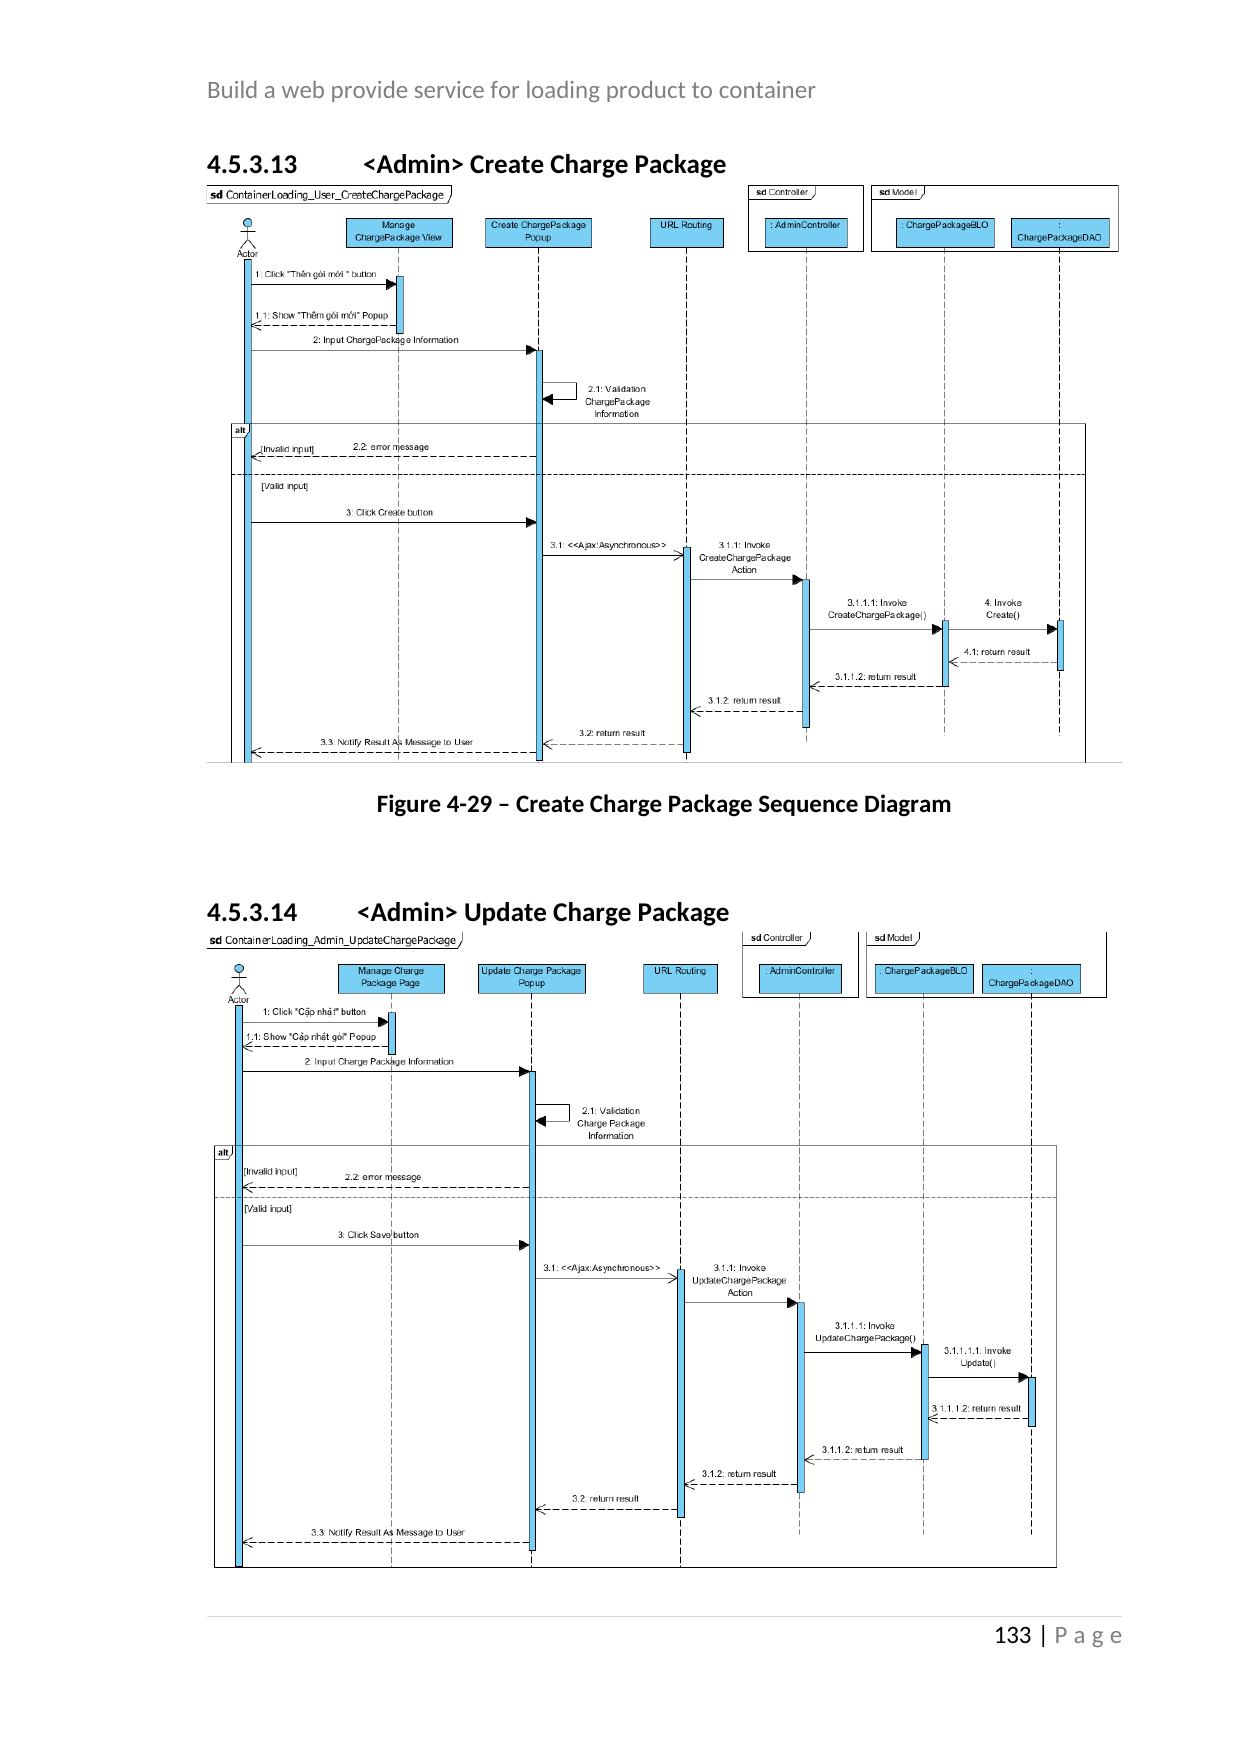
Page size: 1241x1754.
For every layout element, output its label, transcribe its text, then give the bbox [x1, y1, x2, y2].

text Figure 4-29 – Create Charge Package Sequence Diagram [207, 788, 1122, 818]
subtitle <Admin> Update Charge Package [207, 895, 1122, 928]
subtitle <Admin> Create Charge Package [207, 148, 1122, 181]
